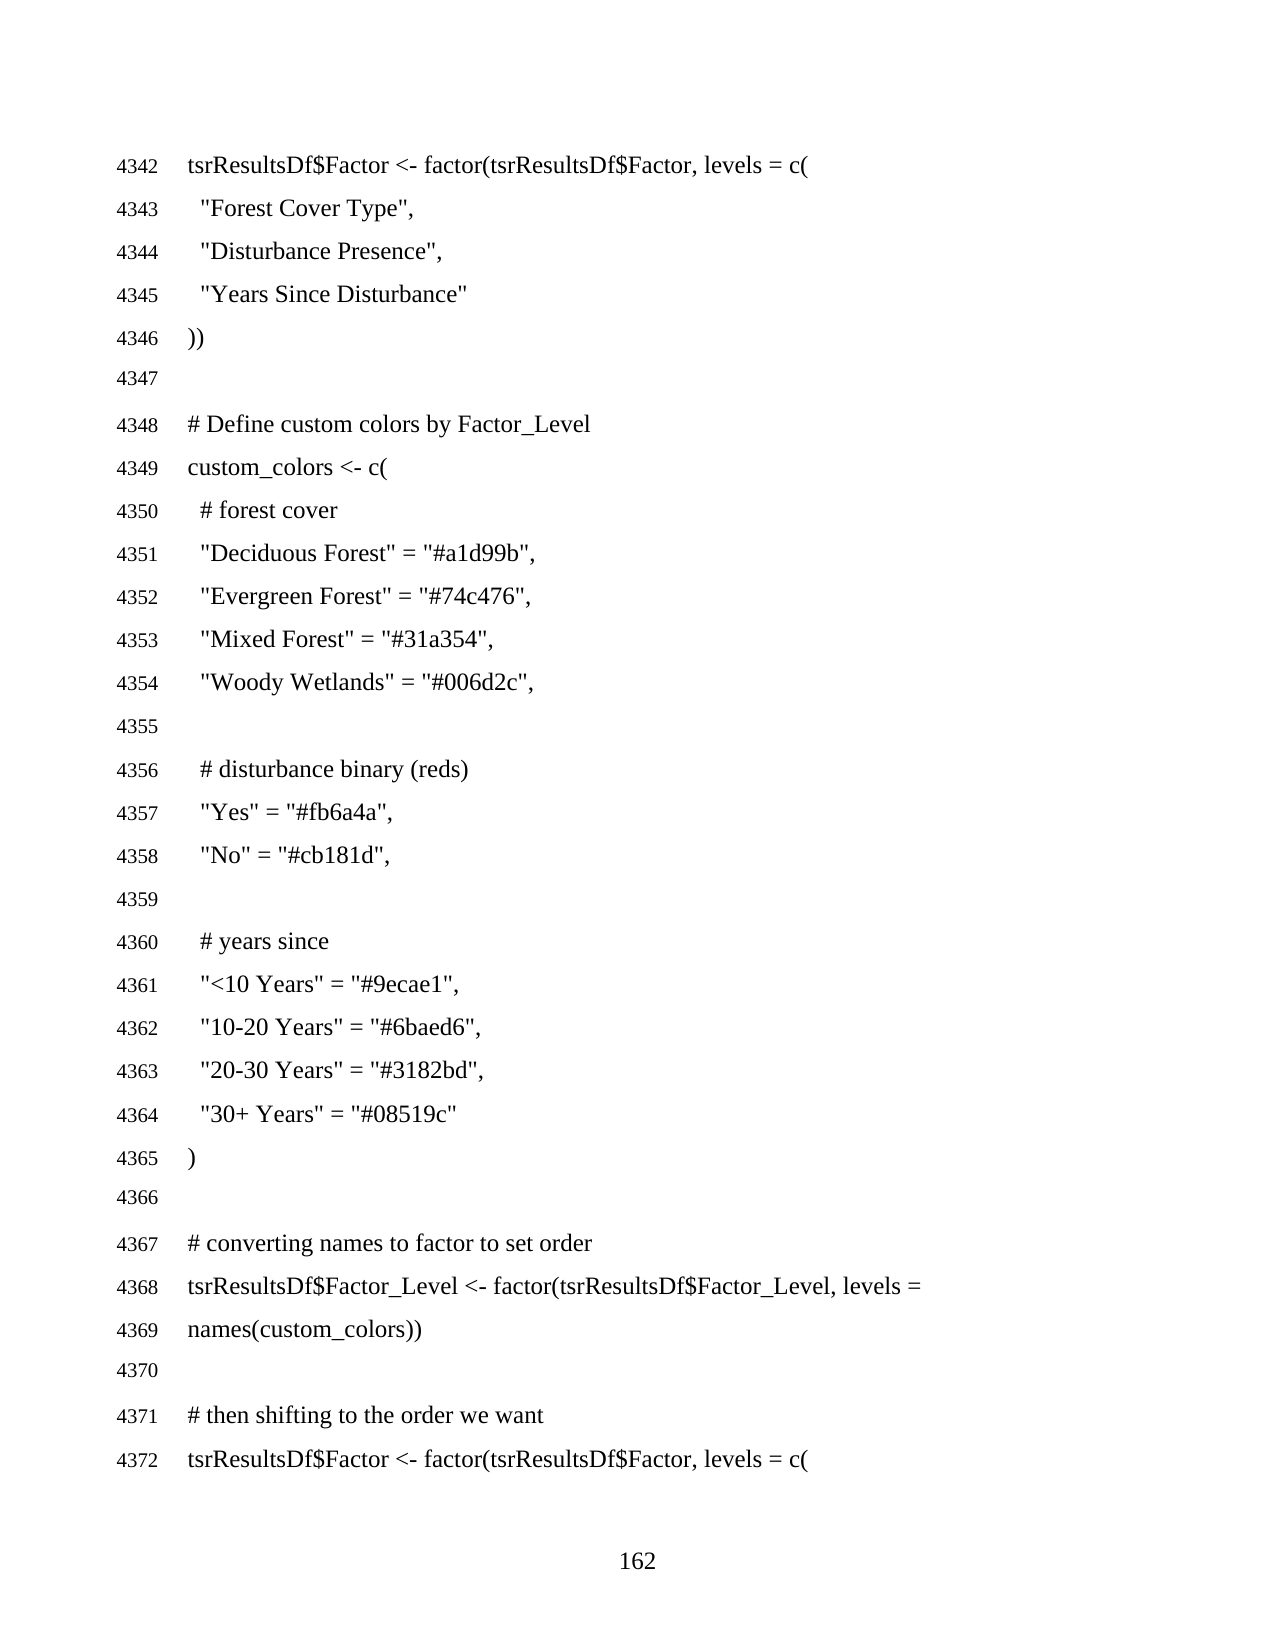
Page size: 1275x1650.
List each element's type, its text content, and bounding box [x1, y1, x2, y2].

text )) [187, 322, 1087, 351]
text custom_colors <- c( [187, 452, 1087, 481]
text tsrResultsDf$Factor <- factor(tsrResultsDf$Factor, levels = c( [187, 150, 1087, 179]
text "Mixed Forest" = "#31a354", [187, 624, 1087, 653]
text # disturbance binary (reds) [187, 754, 1087, 782]
text # then shifting to the order we want [187, 1401, 1087, 1429]
text tsrResultsDf$Factor <- factor(tsrResultsDf$Factor, levels = c( [187, 1444, 1087, 1472]
text "<10 Years" = "#9ecae1", [187, 969, 1087, 998]
text "Forest Cover Type", [187, 193, 1087, 222]
text # forest cover [187, 495, 1087, 524]
text # years since [187, 926, 1087, 955]
text "No" = "#cb181d", [187, 840, 1087, 869]
text ) [187, 1142, 1087, 1171]
text # Define custom colors by Factor_Level [187, 409, 1087, 437]
text tsrResultsDf$Factor_Level <- factor(tsrResultsDf$Factor_Level, levels = names(custom_colors)) [187, 1271, 1087, 1343]
text "30+ Years" = "#08519c" [187, 1099, 1087, 1127]
text # converting names to factor to set order [187, 1228, 1087, 1257]
text "Yes" = "#fb6a4a", [187, 797, 1087, 826]
text "Disturbance Presence", [187, 236, 1087, 265]
text "Woody Wetlands" = "#006d2c", [187, 667, 1087, 696]
text "10-20 Years" = "#6baed6", [187, 1012, 1087, 1041]
text "20-30 Years" = "#3182bd", [187, 1056, 1087, 1084]
text "Evergreen Forest" = "#74c476", [187, 581, 1087, 610]
text "Deciduous Forest" = "#a1d99b", [187, 538, 1087, 567]
text "Years Since Disturbance" [187, 279, 1087, 308]
